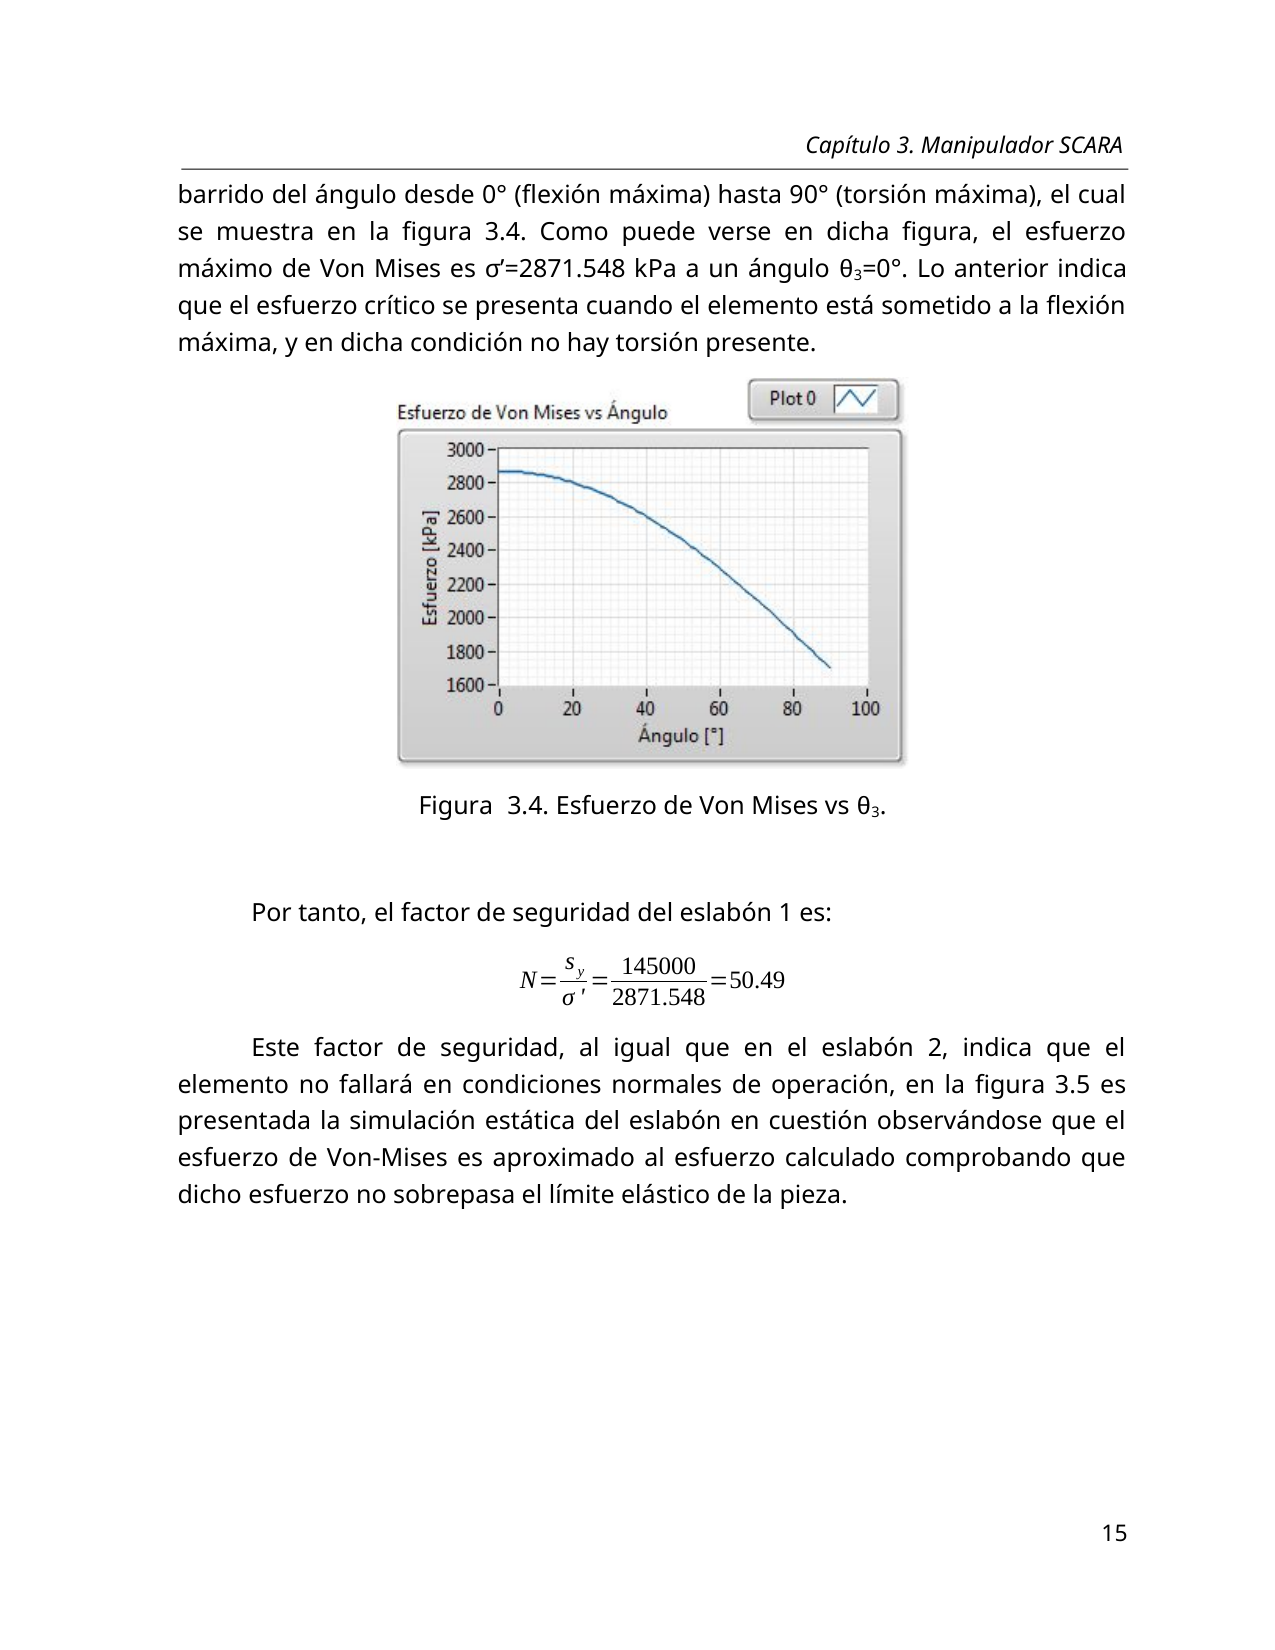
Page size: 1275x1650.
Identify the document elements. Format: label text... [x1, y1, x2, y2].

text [177, 177, 1127, 358]
picture [396, 377, 909, 769]
text Este factor de seguridad, al igual que en el eslabón 2, indica que el elemento no fallará en condiciones normales de operación, en la figura 3.5 es presentada la simulación estática del eslabón en cuestión observándose que el esfuerzo de Von-Mises es aproximado al esfuerzo calculado comprobando que dicho esfuerzo no sobrepasa el límite elástico de la pieza. [177, 1029, 1127, 1211]
text Figura63.4. Esfuerzo de Von Mises vs θ3. [177, 787, 1127, 822]
text Por tanto, el factor de seguridad del eslabón 1 es: [177, 894, 1127, 928]
